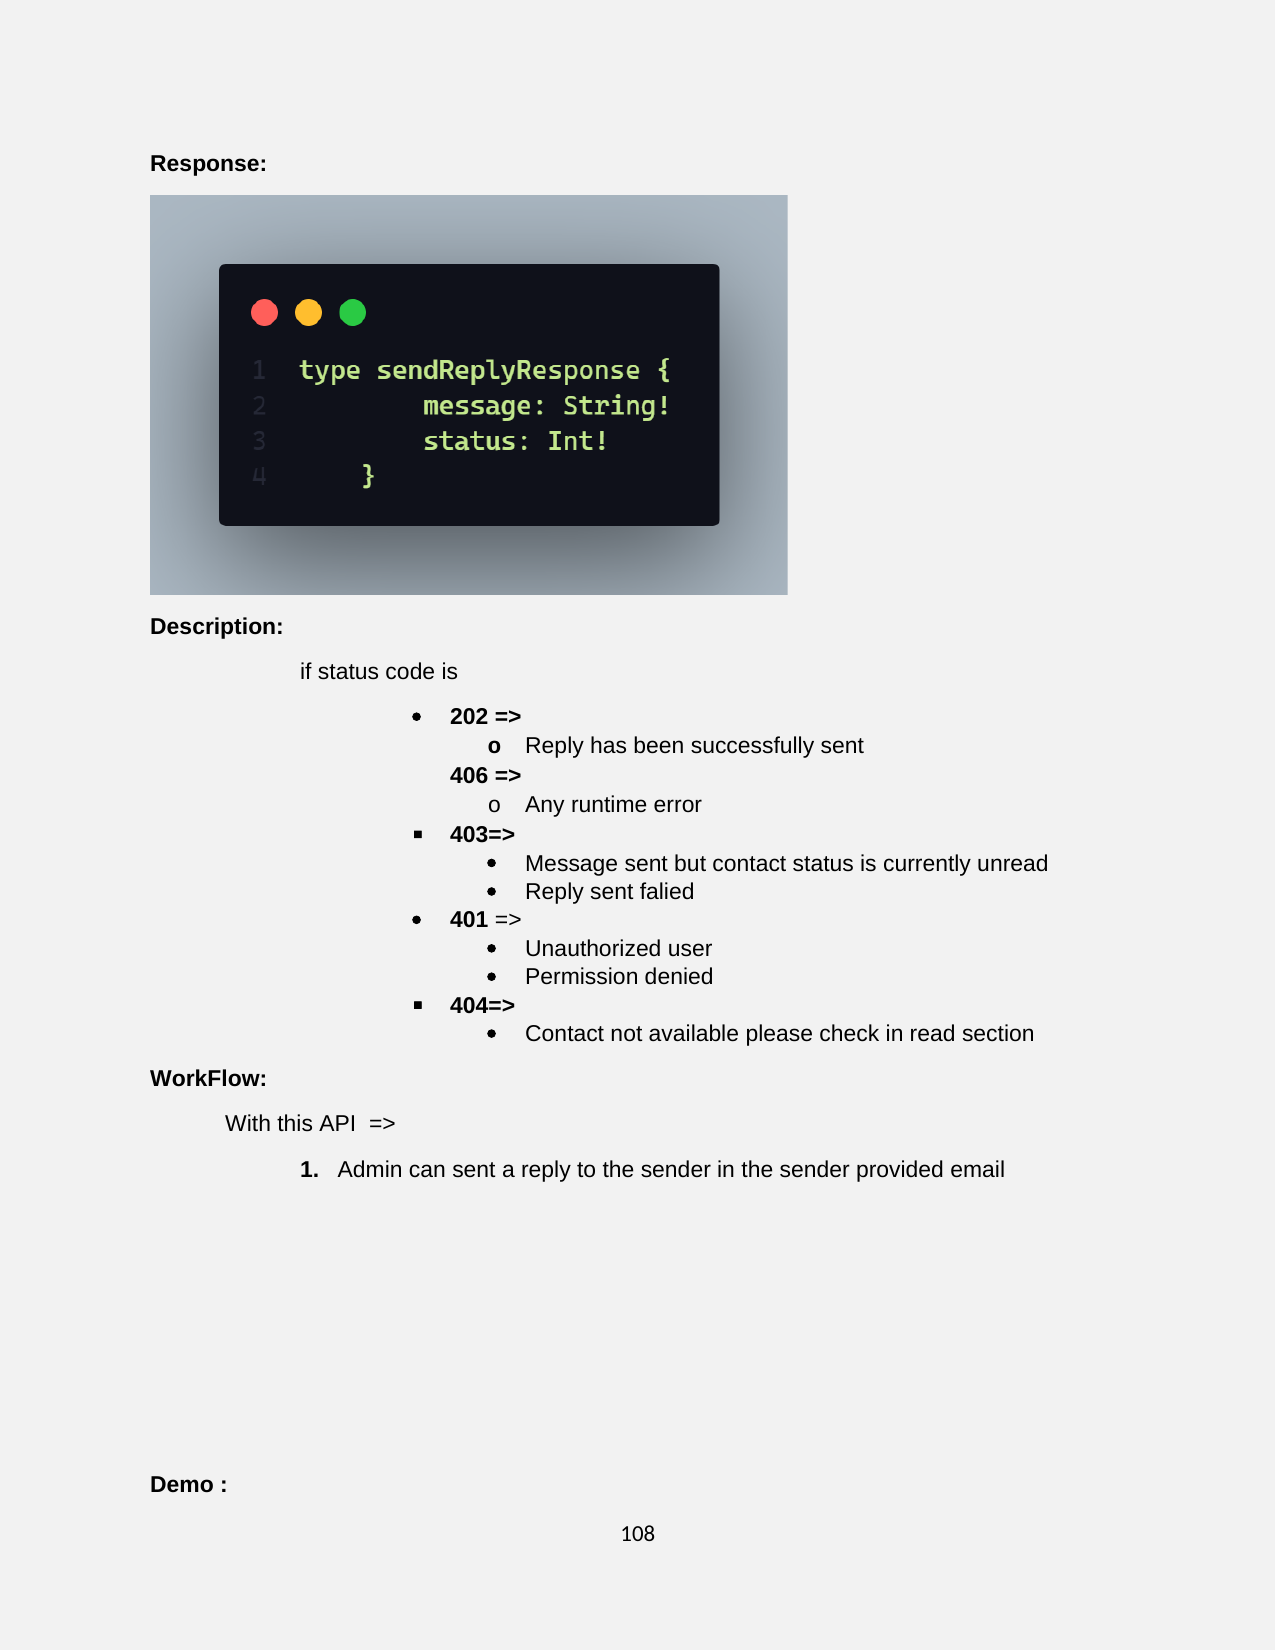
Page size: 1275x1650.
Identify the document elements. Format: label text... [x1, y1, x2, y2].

text if status code is [300, 658, 1125, 684]
list Message sent but contact status is currently unread [487, 849, 1125, 876]
list Permission denied [487, 963, 1125, 990]
list 403=> [412, 821, 1125, 847]
text With this API => [150, 1110, 1125, 1137]
list Contact not available please check in read section [487, 1020, 1125, 1047]
list Admin can sent a reply to the sender in the sender provided email [300, 1156, 1125, 1182]
text Description: [150, 613, 1125, 639]
list Unauthorized user [487, 935, 1125, 961]
picture [150, 195, 788, 595]
text Response: [150, 150, 1125, 176]
list Any runtime error [487, 791, 1125, 819]
text Demo : [150, 1471, 1125, 1498]
list Reply sent falied [487, 878, 1125, 904]
list Reply has been successfully sent [487, 732, 1125, 760]
list 202 => [412, 703, 1125, 729]
list 404=> [412, 992, 1125, 1018]
text WorkFlow: [150, 1065, 1125, 1092]
list 401 => [412, 906, 1125, 933]
list 406 => [450, 762, 1125, 788]
